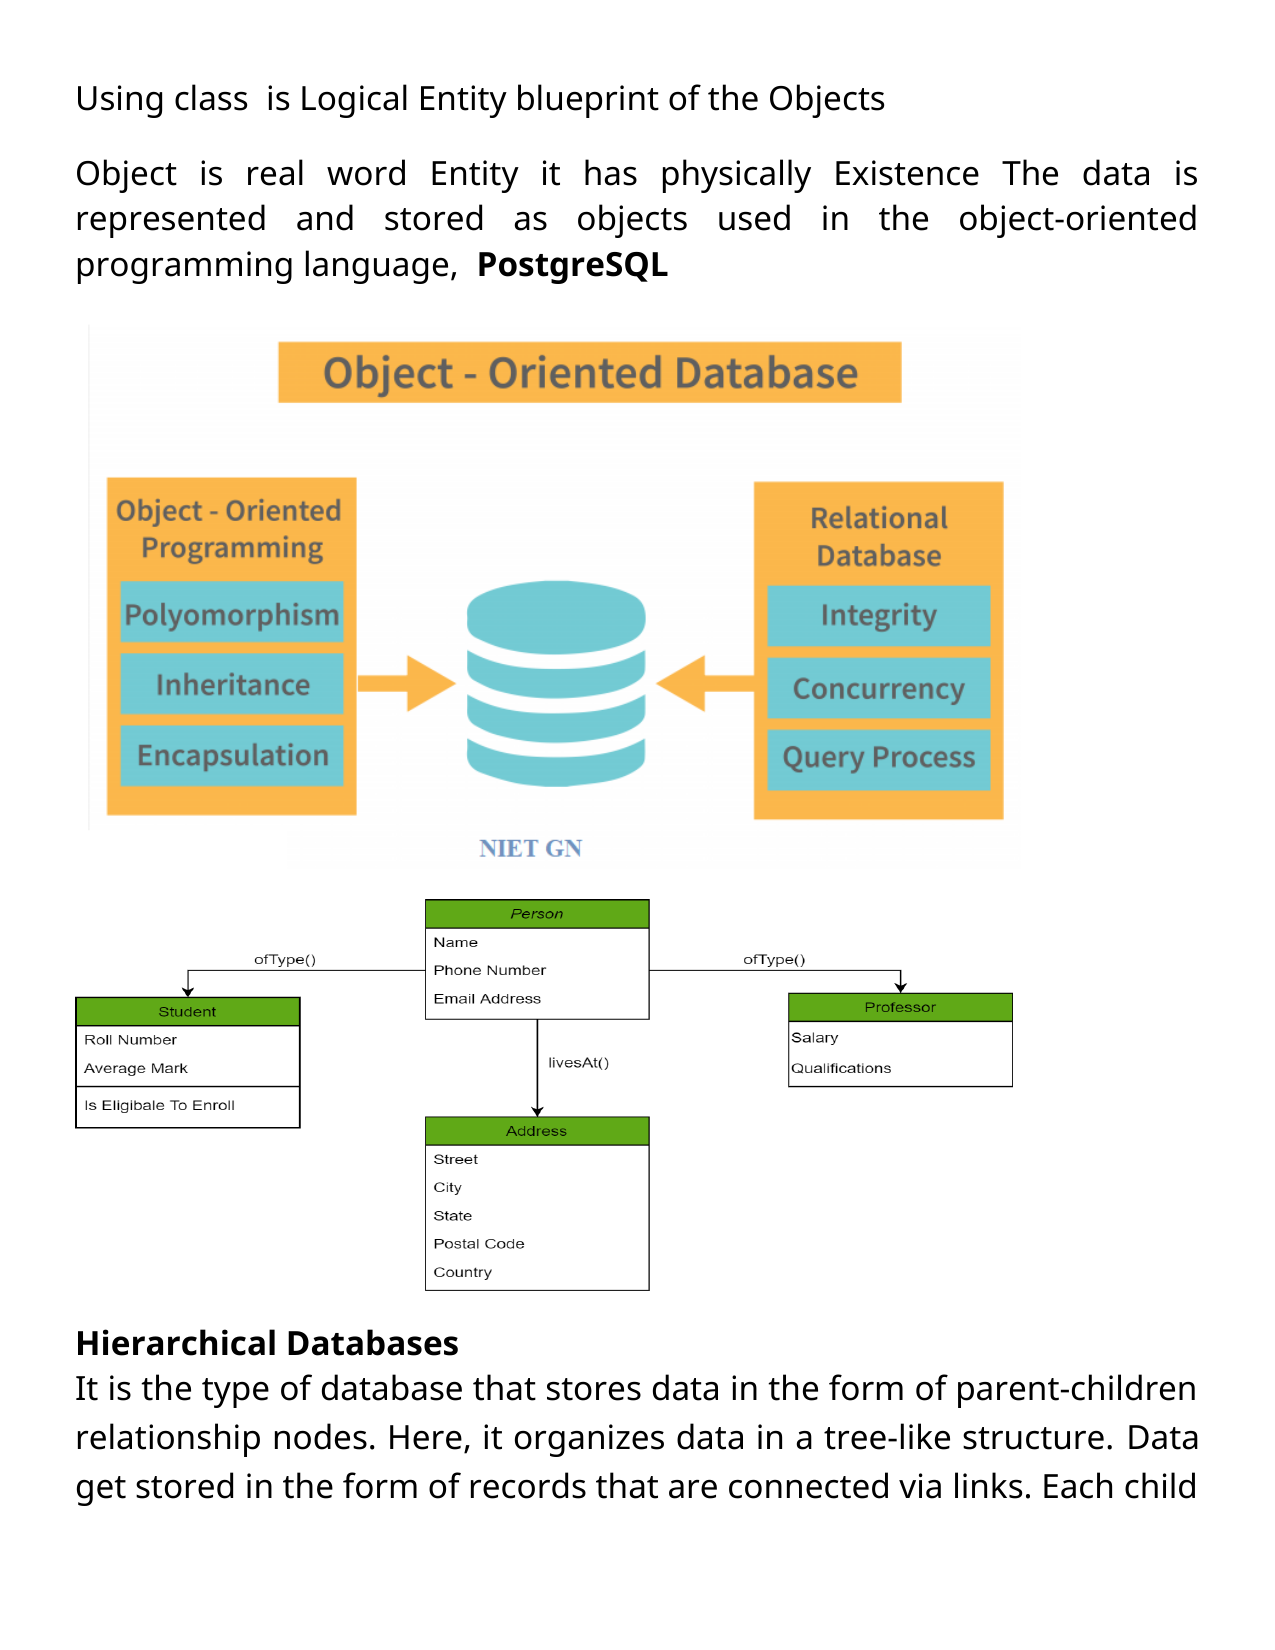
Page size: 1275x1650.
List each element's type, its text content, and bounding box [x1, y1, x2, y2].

picture [75, 899, 1015, 1291]
picture [75, 315, 1021, 870]
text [75, 1365, 1200, 1463]
text Object is real word Entity it has physically Existence The data is represented and stored as objects used in the object-oriented programming language, PostgreSQL [75, 149, 1200, 286]
text Using class is Logical Entity blueprint of the Objects [75, 75, 1200, 120]
subtitle Hierarchical Databases [75, 1319, 1200, 1365]
